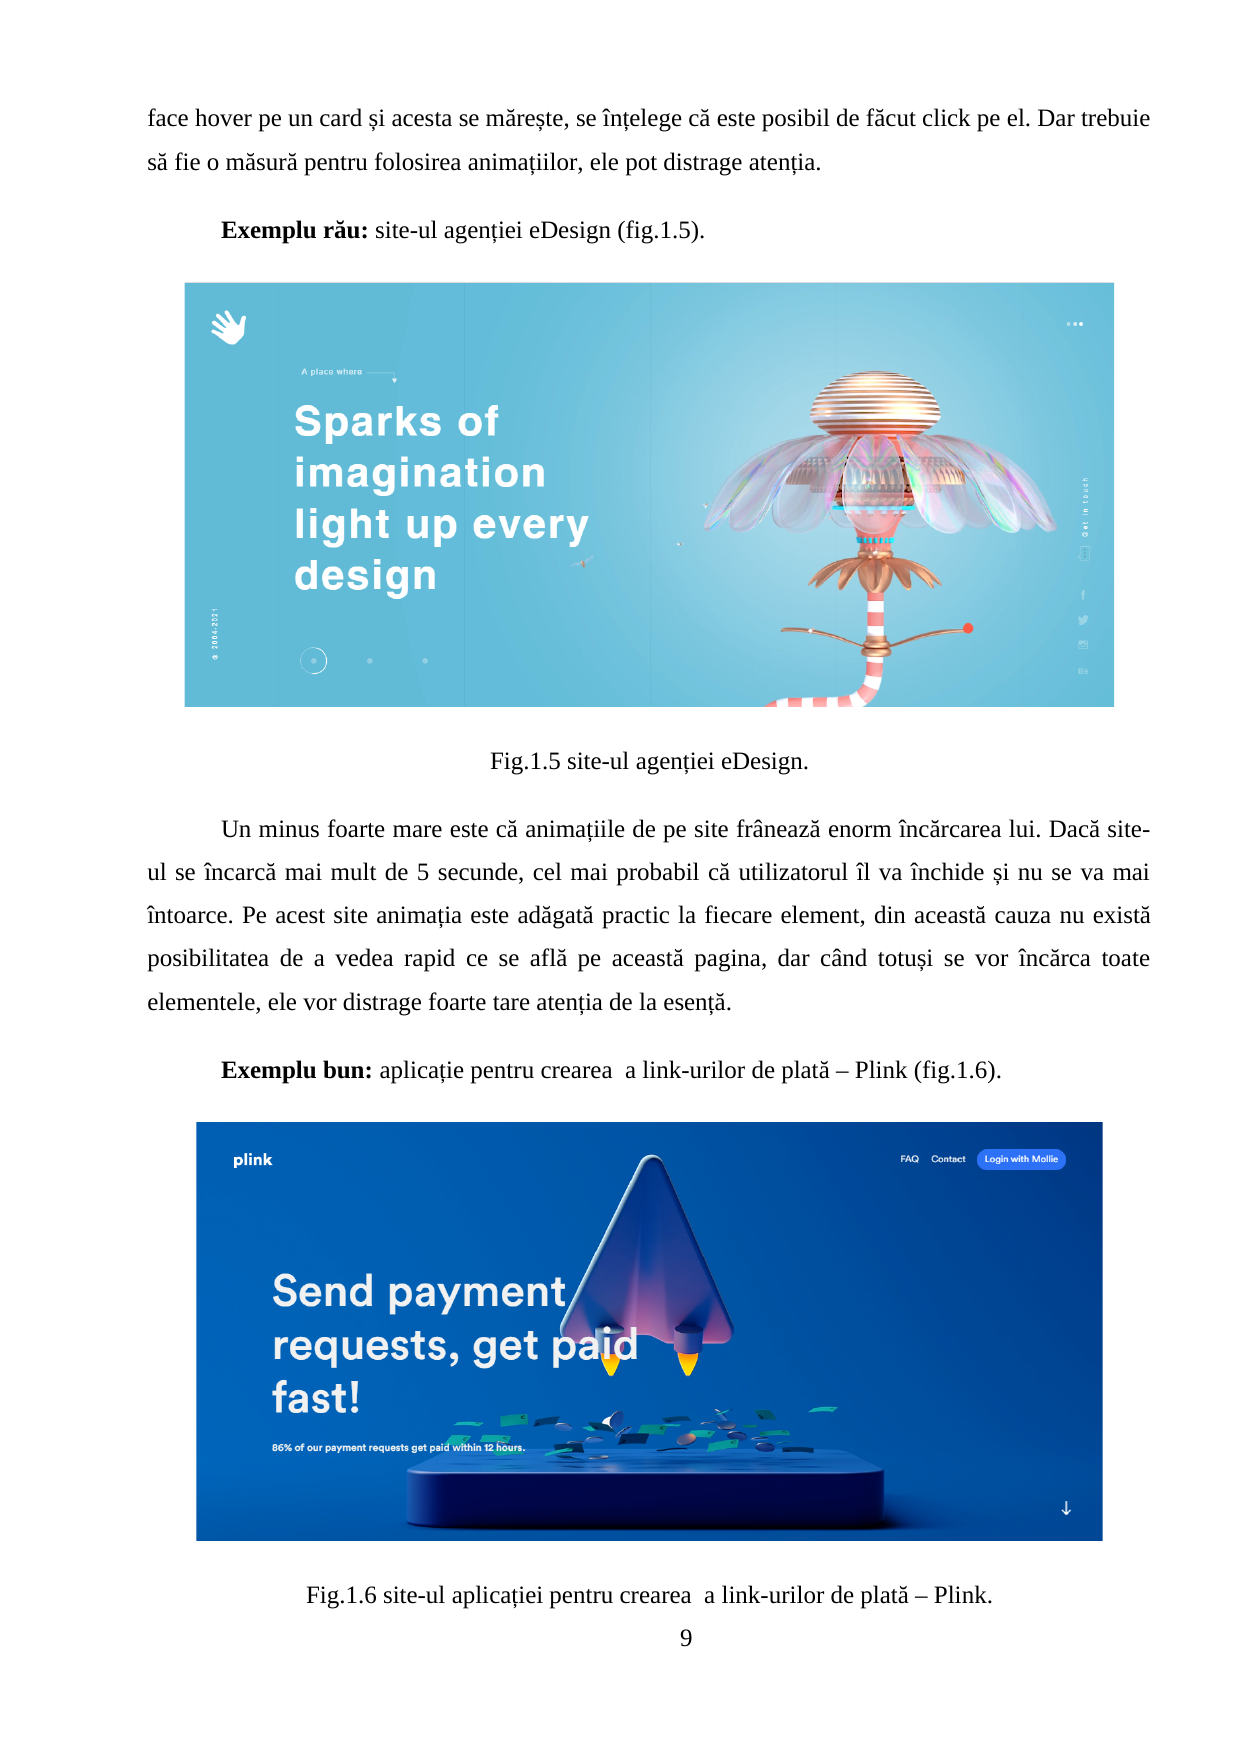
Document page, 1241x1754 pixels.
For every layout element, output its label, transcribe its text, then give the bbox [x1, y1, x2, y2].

text Exemplu bun: aplicație pentru crearea a link-urilor de plată – Plink (fig.1.6). [147, 1055, 1152, 1083]
text Fig.1.6 site-ul aplicației pentru crearea a link-urilor de plată – Plink. [147, 1580, 1152, 1608]
picture [184, 282, 1115, 707]
picture [196, 1122, 1103, 1541]
text Exemplu rău: site-ul agenției eDesign (fig.1.5). [147, 215, 1152, 243]
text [147, 103, 1152, 175]
text Un minus foarte mare este că animațiile de pe site frânează enorm încărcarea lui. Dacă site-ul se încarcă mai mult de 5 secunde, cel mai probabil că utilizatorul îl va închide și nu se va mai întoarce. Pe acest site animația este adăgată practic la fiecare element, din această cauza nu există posibilitatea de a vedea rapid ce se află pe această pagina, dar când totuși se vor încărca toate elementele, ele vor distrage foarte tare atenția de la esență. [147, 814, 1152, 1015]
text Fig.1.5 site-ul agenției eDesign. [147, 746, 1152, 775]
